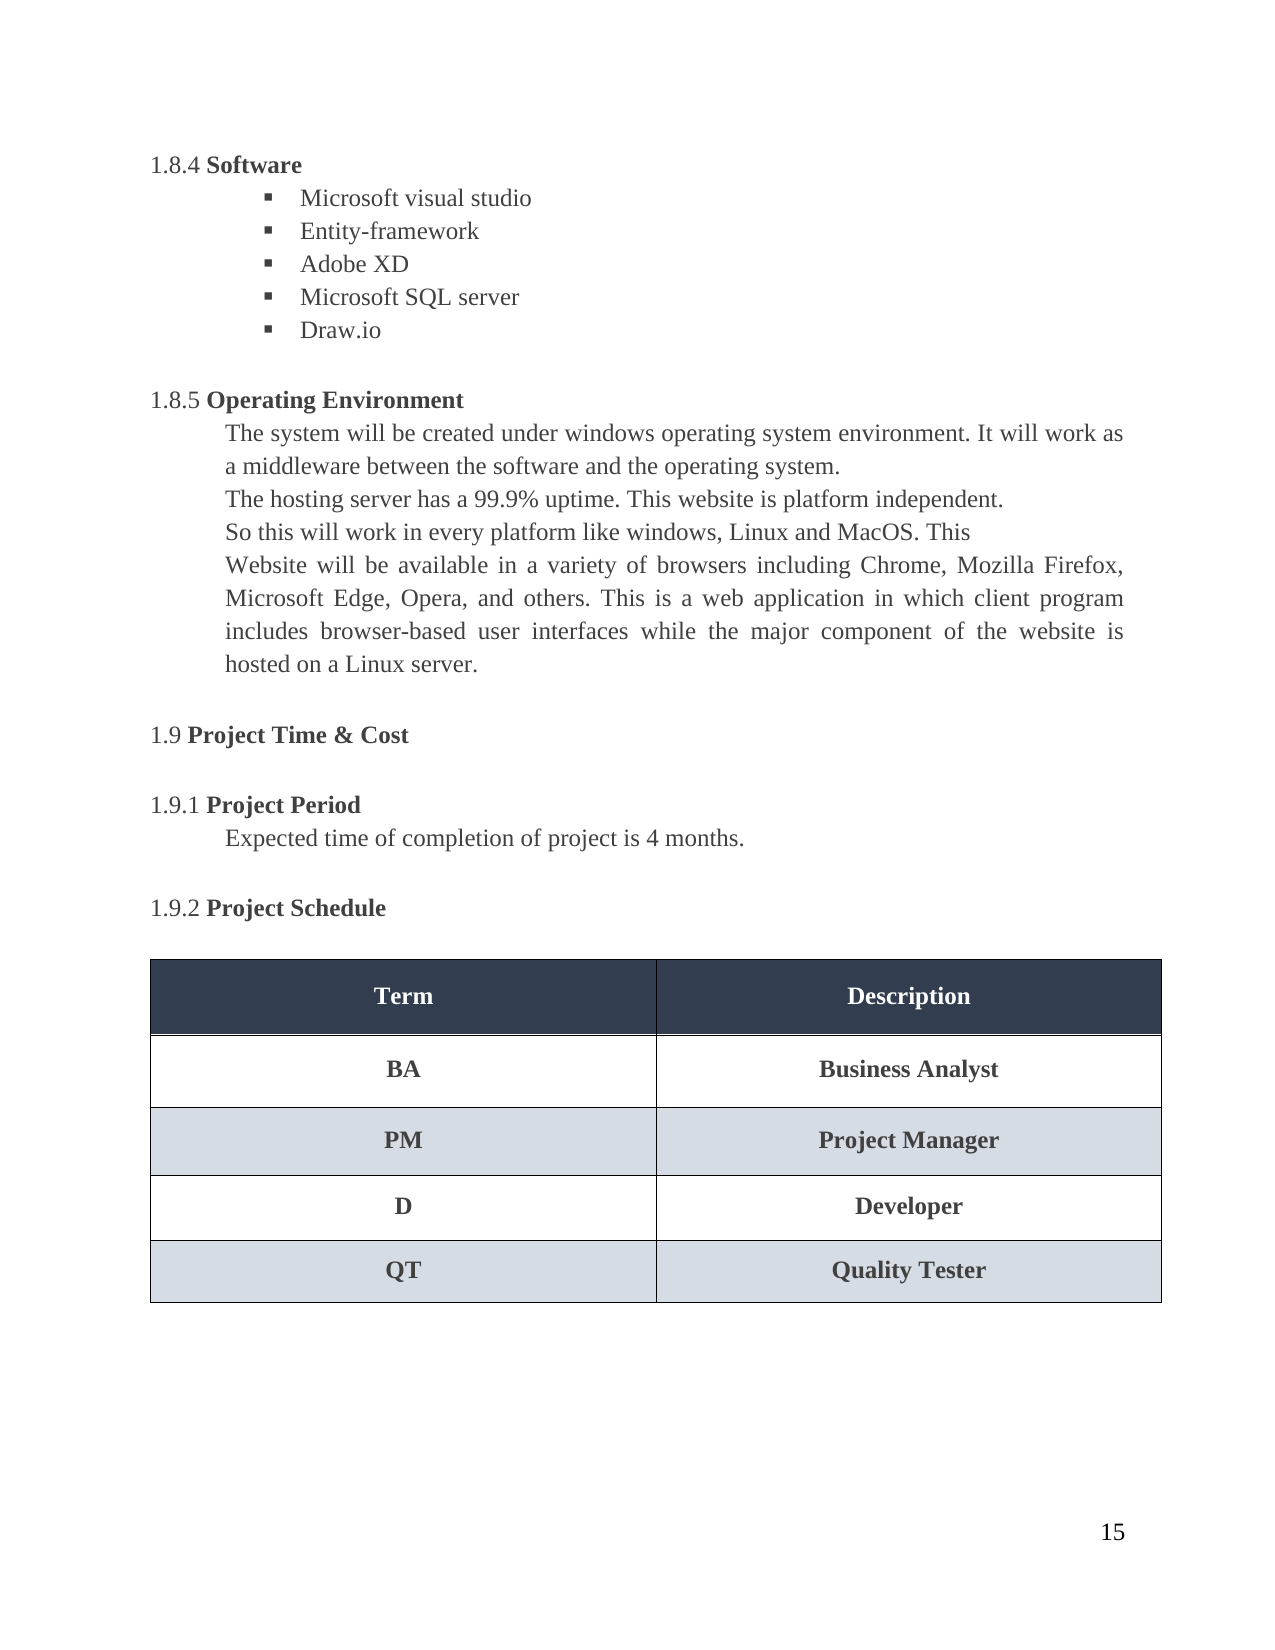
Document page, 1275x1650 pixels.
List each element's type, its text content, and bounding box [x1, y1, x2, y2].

table_cell PM [151, 1108, 656, 1175]
list Entity-framework [262, 216, 1125, 245]
table_cell Quality Tester [657, 1241, 1161, 1302]
table_cell Business Analyst [657, 1036, 1161, 1107]
table_cell QT [151, 1241, 656, 1302]
list The system will be created under windows operating system environment. It will work as a middleware between the software and the operating system. [225, 418, 1125, 480]
list Adobe XD [262, 249, 1125, 278]
list Website will be available in a variety of browsers including Chrome, Mozilla Firefox, Microsoft Edge, Opera, and others. This is a web application in which client program includes browser-based user interfaces while the major component of the website is hosted on a Linux server. [225, 550, 1125, 678]
table_header Description [657, 960, 1161, 1034]
table_header Term [151, 960, 656, 1034]
table_cell Developer [657, 1176, 1161, 1239]
list Microsoft SQL server [262, 282, 1125, 311]
subtitle 1.8.5 Operating Environment [150, 385, 1125, 414]
table_cell D [151, 1176, 656, 1239]
subtitle 1.9.2 Project Schedule [150, 893, 1125, 922]
list Microsoft visual studio [262, 183, 1125, 212]
list So this will work in every platform like windows, Linux and MacOS. This [225, 517, 1125, 546]
text Expected time of completion of project is 4 months. [150, 823, 1125, 852]
subtitle 1.8.4 Software [150, 150, 1125, 179]
subtitle 1.9.1 Project Period [150, 790, 1125, 819]
list Draw.io [262, 315, 1125, 344]
subtitle 1.9 Project Time & Cost [150, 720, 1125, 748]
table_cell BA [151, 1036, 656, 1107]
list The hosting server has a 99.9% uptime. This website is platform independent. [225, 484, 1125, 513]
table_cell Project Manager [657, 1108, 1161, 1175]
